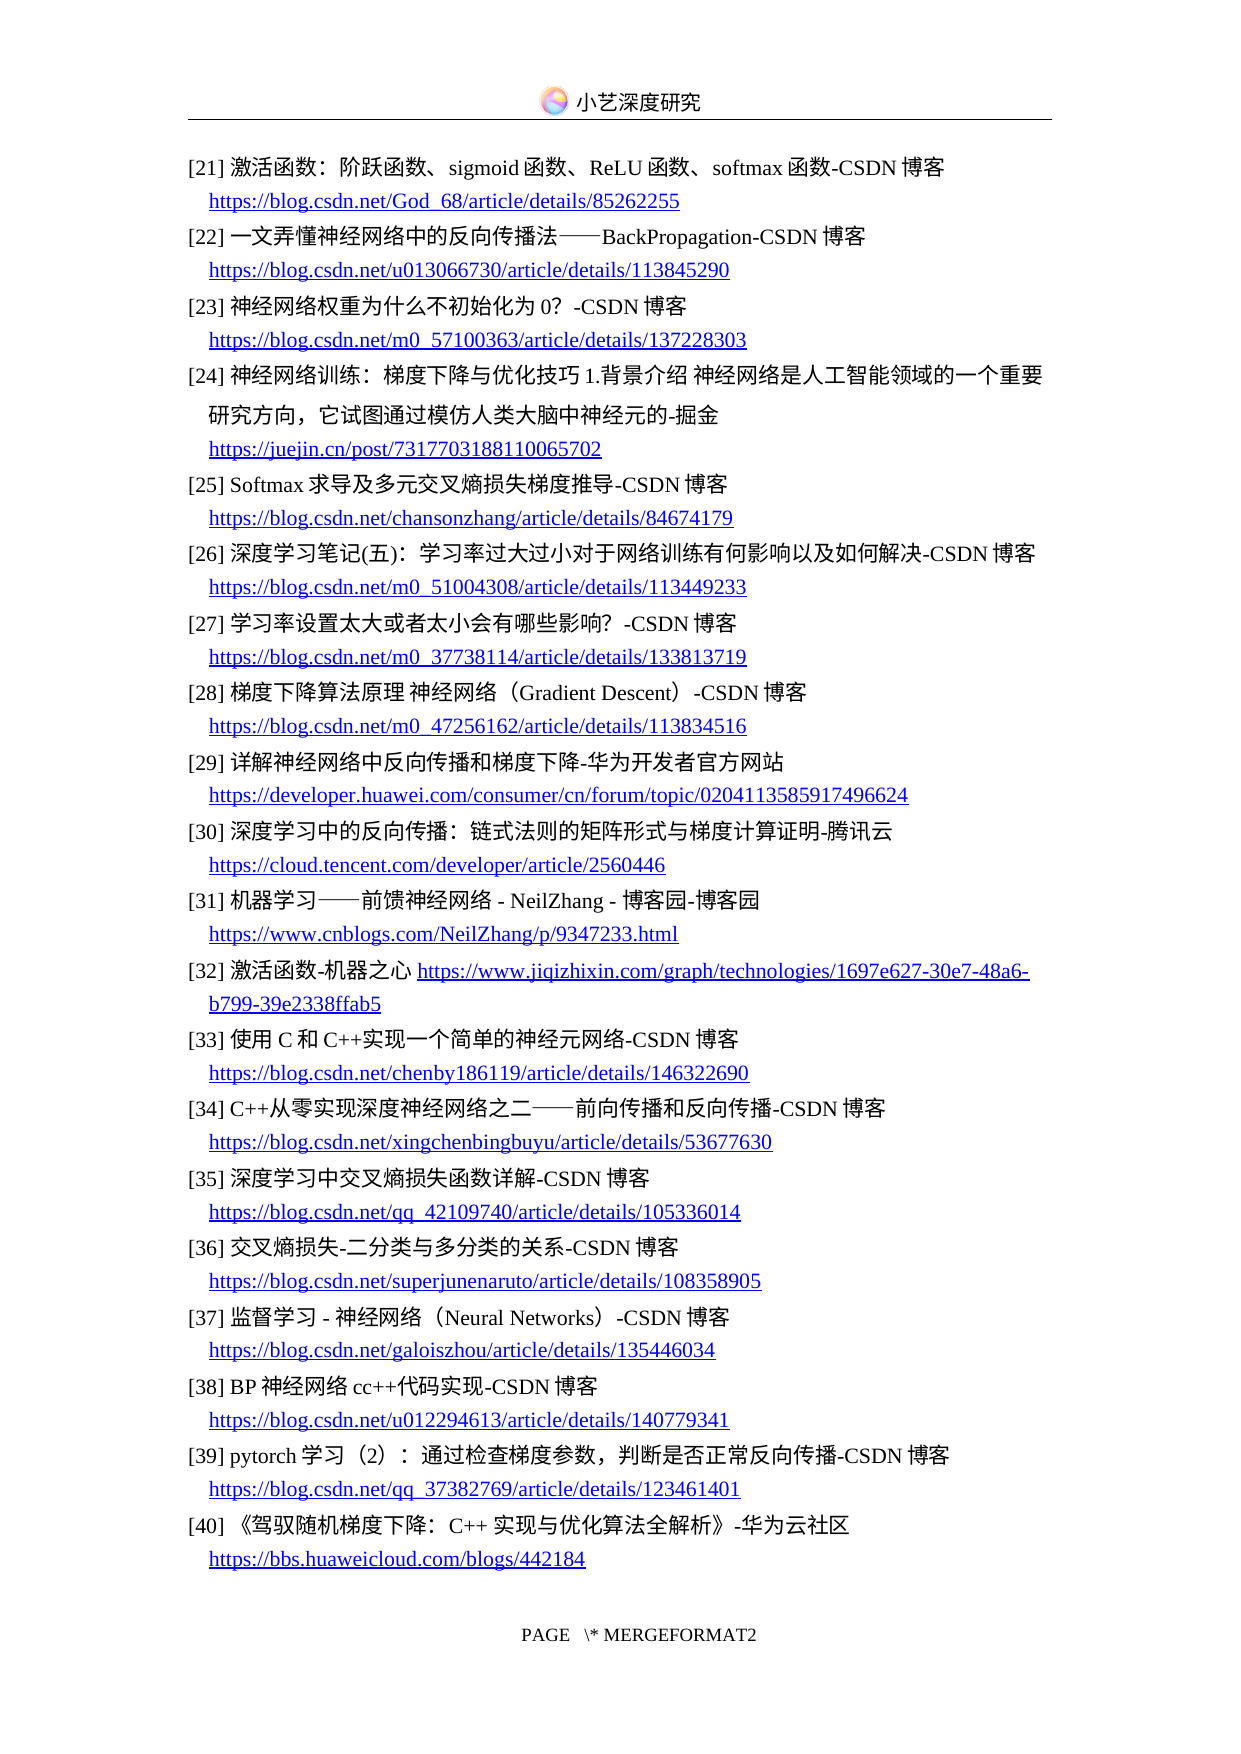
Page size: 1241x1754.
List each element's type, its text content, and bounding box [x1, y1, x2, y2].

text [26] 深度学习笔记(五)：学习率过大过小对于网络训练有何影响以及如何解决-CSDN博客 https://blog.csdn.net/m0_51004308/article/details/113449233 [188, 536, 1052, 599]
text [28] 梯度下降算法原理 神经网络（Gradient Descent）-CSDN博客 https://blog.csdn.net/m0_47256162/article/details/113834516 [188, 675, 1052, 738]
text [34] C++从零实现深度神经网络之二——前向传播和反向传播-CSDN博客 https://blog.csdn.net/xingchenbingbuyu/article/details/53677630 [188, 1091, 1052, 1154]
text [29] 详解神经网络中反向传播和梯度下降-华为开发者官方网站 https://developer.huawei.com/consumer/cn/forum/topic/0204113585917496624 [188, 744, 1052, 808]
text [32] 激活函数-机器之心 https://www.jiqizhixin.com/graph/technologies/1697e627-30e7-48a6-b799-39e2338ffab5 [188, 953, 1052, 1016]
text [22] 一文弄懂神经网络中的反向传播法——BackPropagation-CSDN博客 https://blog.csdn.net/u013066730/article/details/113845290 [188, 219, 1052, 282]
text [36] 交叉熵损失-二分类与多分类的关系-CSDN博客 https://blog.csdn.net/superjunenaruto/article/details/108358905 [188, 1230, 1052, 1293]
text [31] 机器学习——前馈神经网络 - NeilZhang - 博客园-博客园 https://www.cnblogs.com/NeilZhang/p/9347233.html [188, 883, 1052, 946]
picture [539, 86, 569, 116]
text [38] BP神经网络cc++代码实现-CSDN博客 https://blog.csdn.net/u012294613/article/details/140779341 [188, 1369, 1052, 1432]
text [39] pytorch学习（2）：通过检查梯度参数，判断是否正常反向传播-CSDN博客 https://blog.csdn.net/qq_37382769/article/details/123461401 [188, 1438, 1052, 1501]
text [30] 深度学习中的反向传播：链式法则的矩阵形式与梯度计算证明-腾讯云 https://cloud.tencent.com/developer/article/2560446 [188, 814, 1052, 877]
text [33] 使用C和C++实现一个简单的神经元网络-CSDN博客 https://blog.csdn.net/chenby186119/article/details/146322690 [188, 1022, 1052, 1085]
text [35] 深度学习中交叉熵损失函数详解-CSDN博客 https://blog.csdn.net/qq_42109740/article/details/105336014 [188, 1161, 1052, 1224]
text [21] 激活函数：阶跃函数、sigmoid函数、ReLU函数、softmax函数-CSDN博客 https://blog.csdn.net/God_68/article/details/85262255 [188, 150, 1052, 213]
text [27] 学习率设置太大或者太小会有哪些影响？-CSDN博客 https://blog.csdn.net/m0_37738114/article/details/133813719 [188, 606, 1052, 669]
text [25] Softmax求导及多元交叉熵损失梯度推导-CSDN博客 https://blog.csdn.net/chansonzhang/article/details/84674179 [188, 467, 1052, 530]
text [23] 神经网络权重为什么不初始化为0？-CSDN博客 https://blog.csdn.net/m0_57100363/article/details/137228303 [188, 289, 1052, 352]
text [37] 监督学习 - 神经网络（Neural Networks）-CSDN博客 https://blog.csdn.net/galoiszhou/article/details/135446034 [188, 1299, 1052, 1363]
text [24] 神经网络训练：梯度下降与优化技巧1.背景介绍 神经网络是人工智能领域的一个重要研究方向，它试图通过模仿人类大脑中神经元的-掘金 https://juejin.cn/post/7317703188110065702 [188, 358, 1052, 461]
text [40] 《驾驭随机梯度下降：C++ 实现与优化算法全解析》-华为云社区 https://bbs.huaweicloud.com/blogs/442184 [188, 1508, 1052, 1571]
